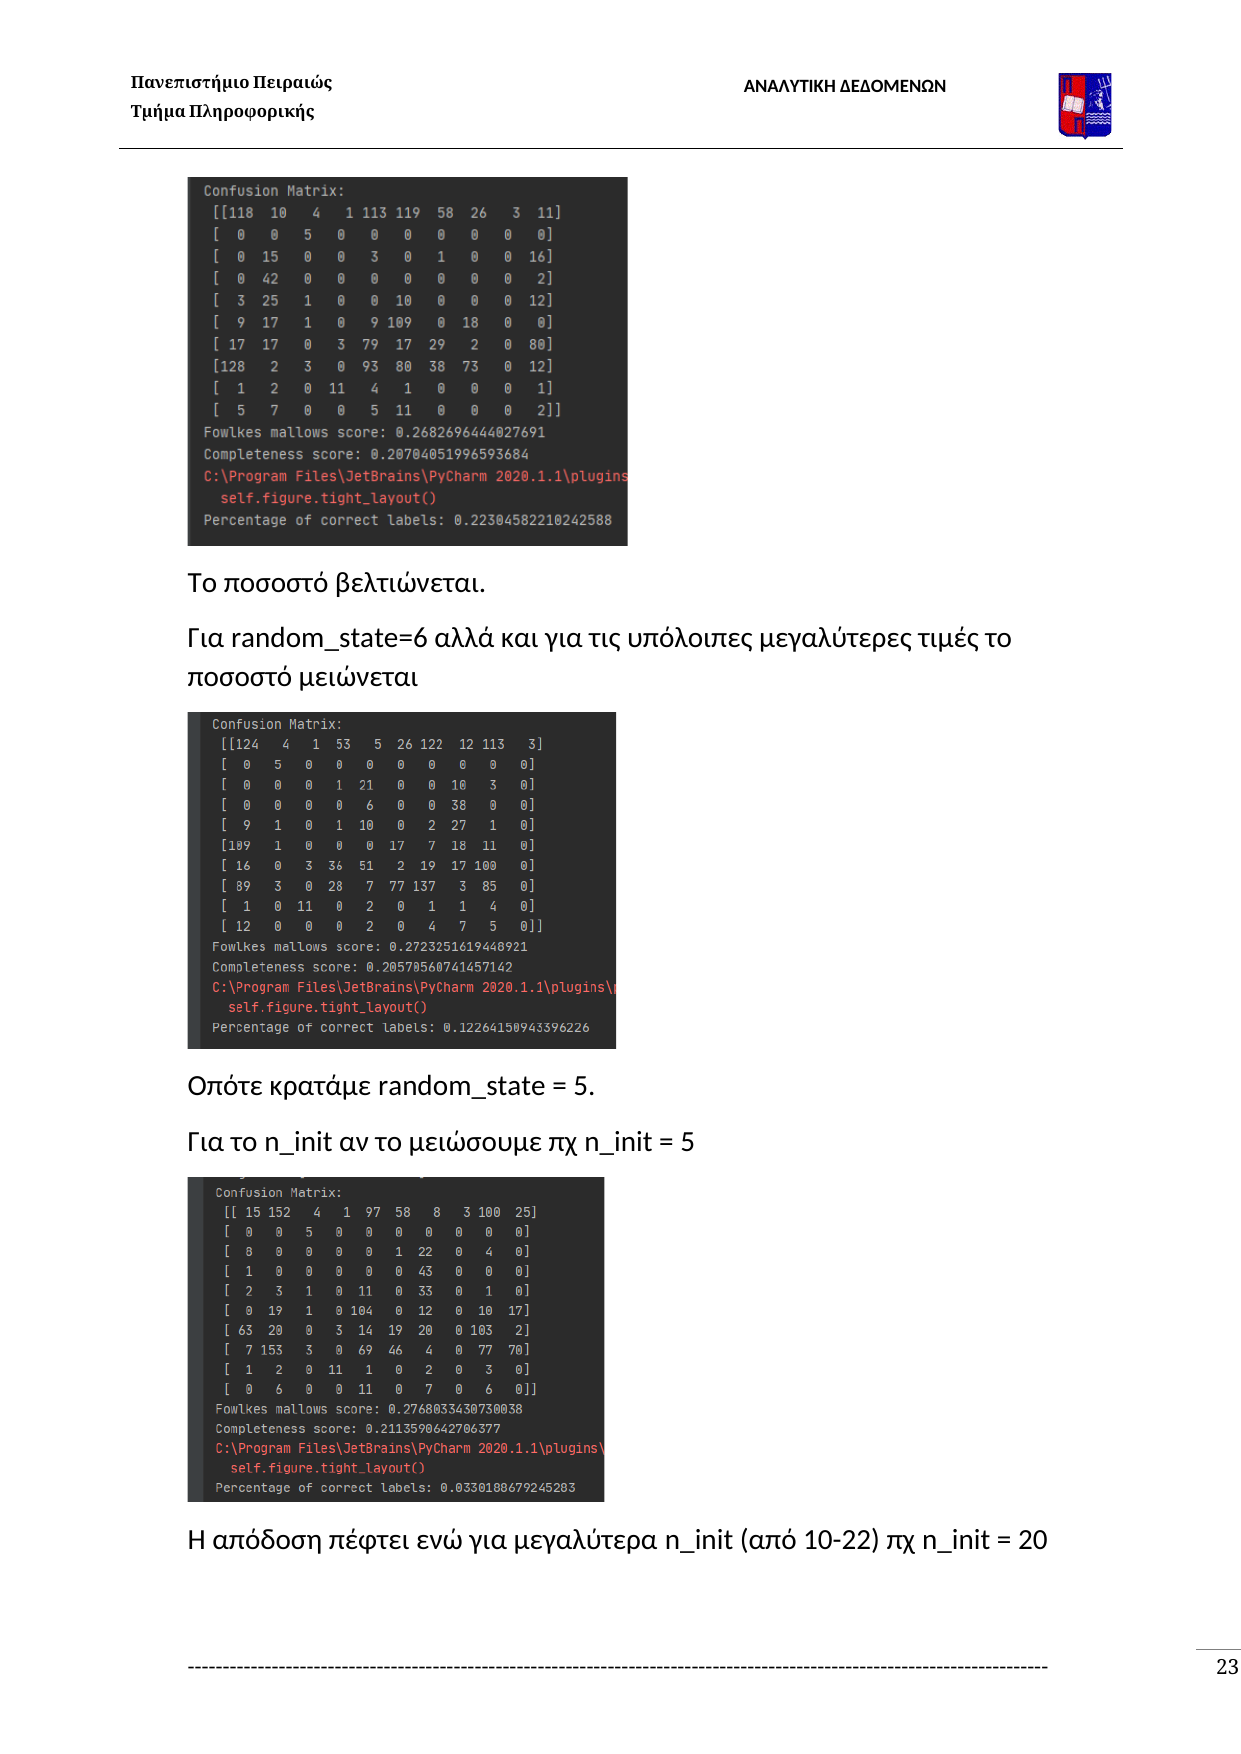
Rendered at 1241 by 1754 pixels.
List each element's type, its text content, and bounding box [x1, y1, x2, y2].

text Η απόδοση πέφτει ενώ για μεγαλύτερα n_init (από 10-22) πχ n_init = 20 [187, 1521, 1053, 1556]
text Για random_state=6 αλλά και για τις υπόλοιπες μεγαλύτερες τιμές το ποσοστό μειώνεται [187, 619, 1053, 693]
text Για το n_init αν το μειώσουμε πχ n_init = 5 [187, 1123, 1053, 1158]
picture [1058, 73, 1112, 140]
text Οπότε κρατάμε random_state = 5. [187, 1067, 1053, 1103]
text Το ποσοστό βελτιώνεται. [187, 564, 1053, 600]
picture [187, 1177, 605, 1502]
picture [187, 177, 628, 546]
picture [187, 712, 617, 1049]
